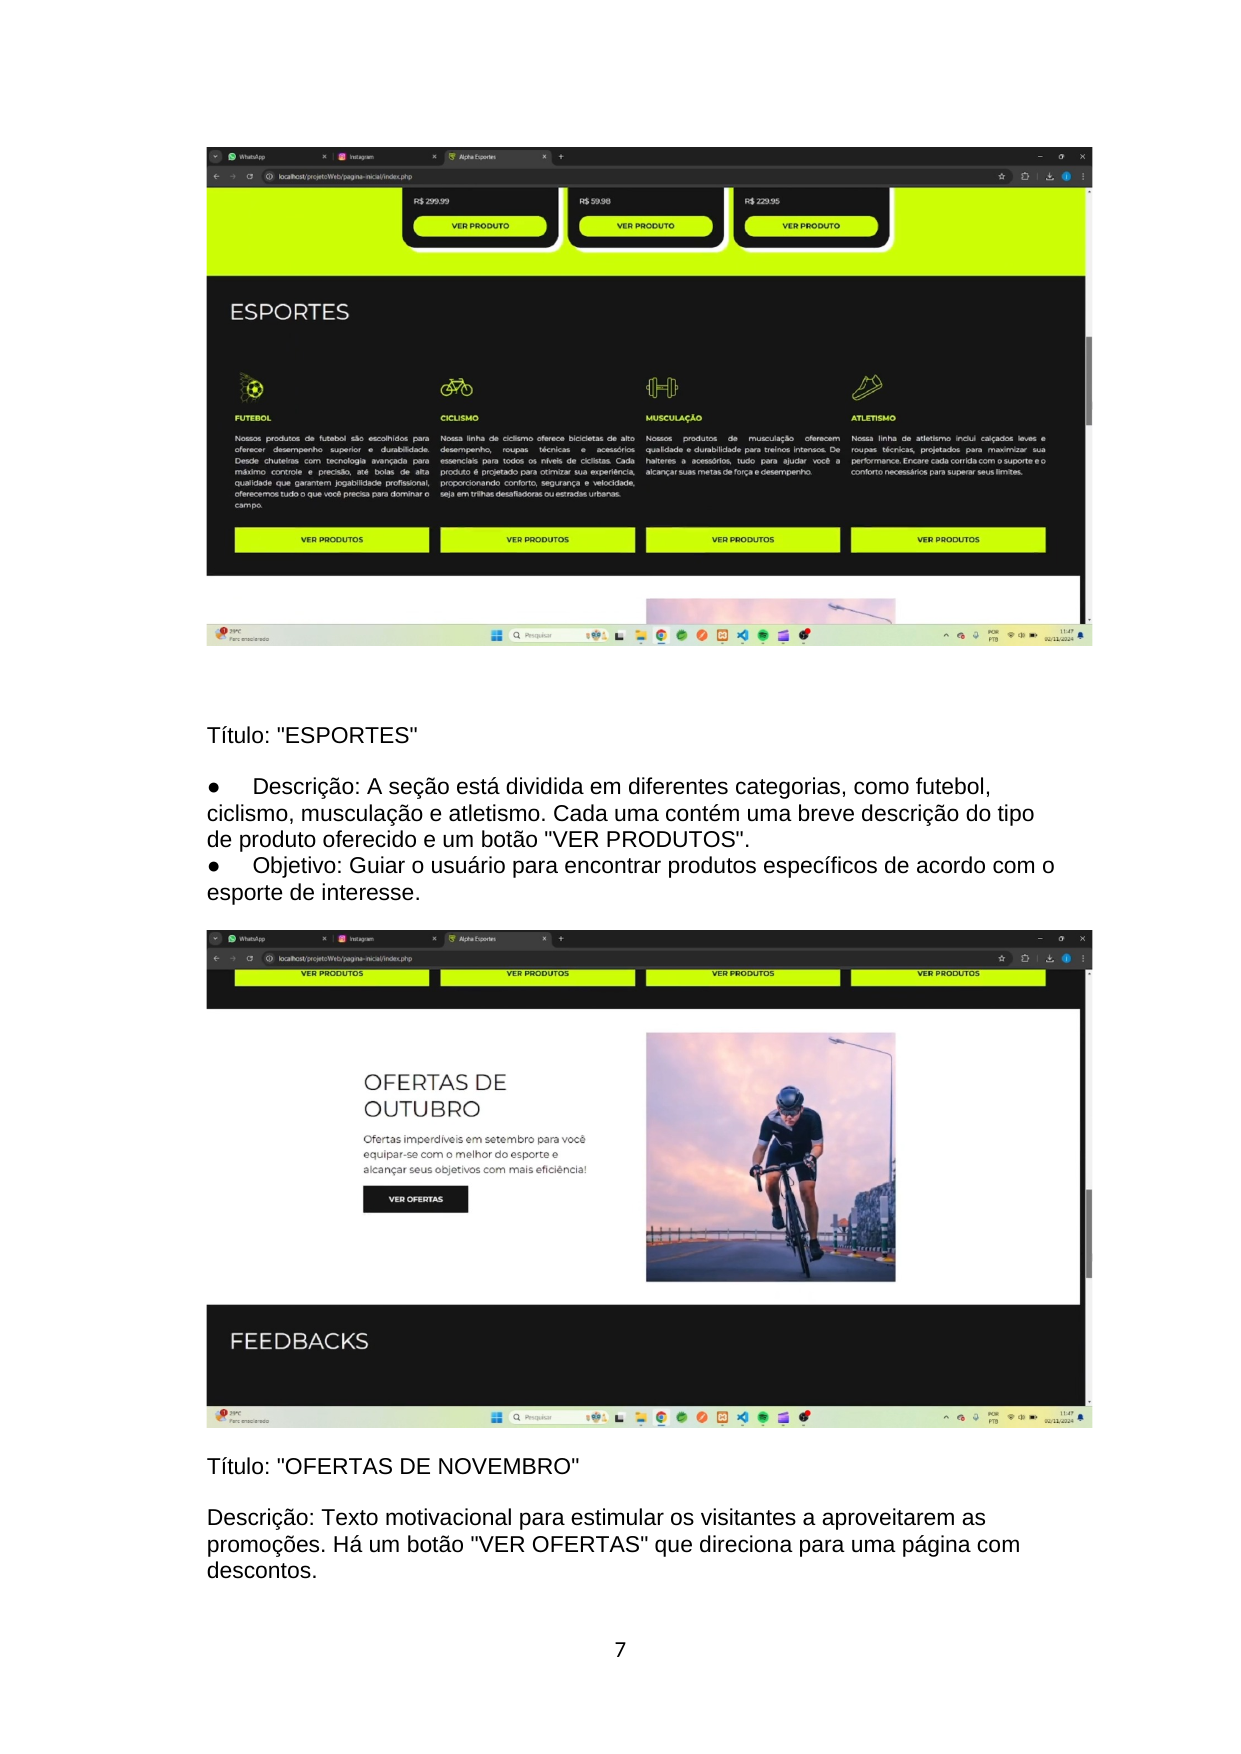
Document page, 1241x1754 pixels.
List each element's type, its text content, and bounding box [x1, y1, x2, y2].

text Título: "ESPORTES" [207, 722, 1063, 748]
text Descrição: Texto motivacional para estimular os visitantes a aproveitarem as promoções. Há um botão "VER OFERTAS" que direciona para uma página com descontos. [207, 1504, 1063, 1583]
text Título: "OFERTAS DE NOVEMBRO" [207, 1453, 1063, 1479]
picture [206, 930, 1093, 1428]
list Objetivo: Guiar o usuário para encontrar produtos específicos de acordo com o esporte de interesse. [207, 852, 1063, 905]
list Descrição: A seção está dividida em diferentes categorias, como futebol, ciclismo, musculação e atletismo. Cada uma contém uma breve descrição do tipo de produto oferecido e um botão "VER PRODUTOS". [207, 773, 1063, 852]
picture [206, 147, 1093, 646]
